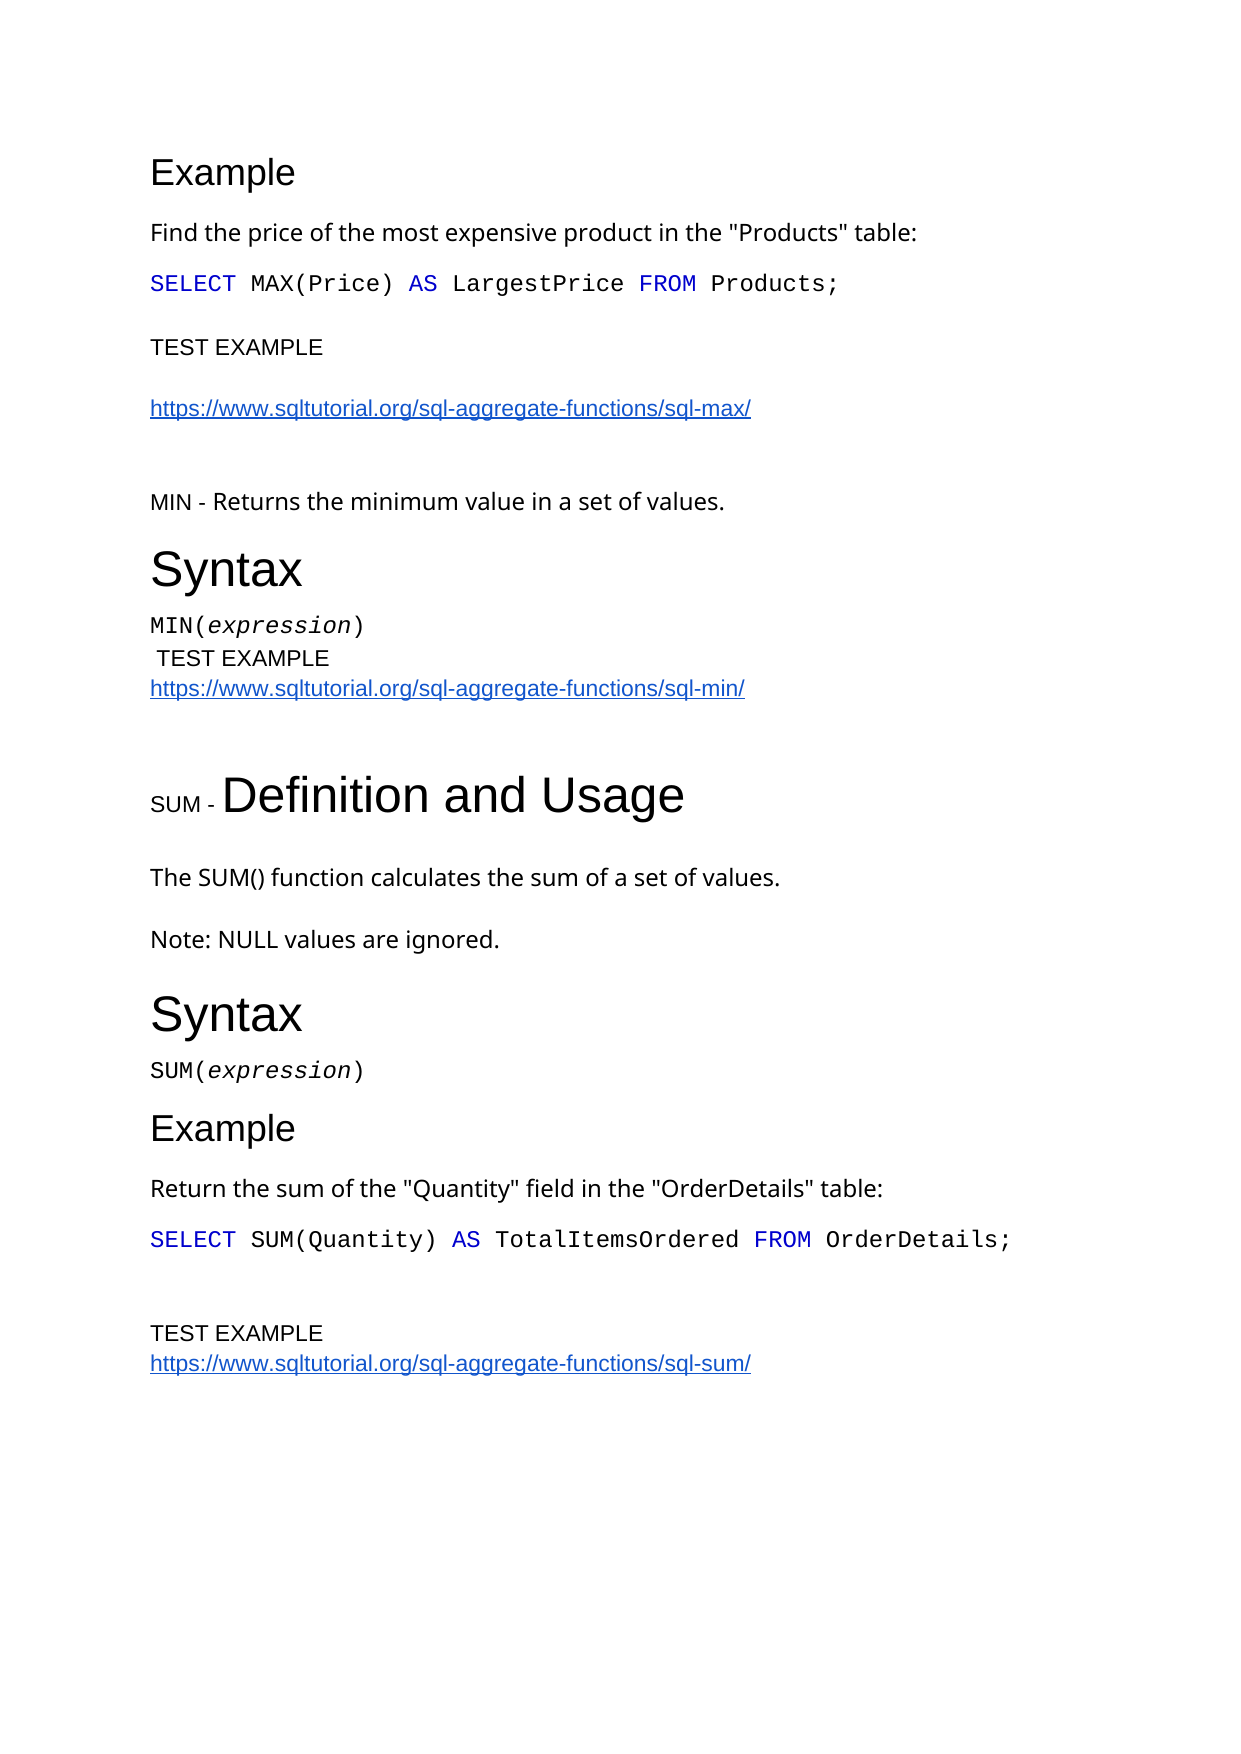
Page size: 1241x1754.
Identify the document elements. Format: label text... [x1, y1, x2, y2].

text https://www.sqltutorial.org/sql-aggregate-functions/sql-max/ [150, 394, 1090, 421]
text MIN(expression) [150, 613, 1090, 641]
subtitle Example [150, 150, 1090, 193]
text SELECT SUM(Quantity) AS TotalItemsOrdered FROM OrderDetails; [150, 1228, 1090, 1255]
text https://www.sqltutorial.org/sql-aggregate-functions/sql-min/ [150, 675, 1090, 701]
text SUM - Definition and Usage [150, 765, 1090, 823]
text SUM(expression) [150, 1058, 1090, 1086]
text The SUM() function calculates the sum of a set of values. [150, 861, 1090, 893]
text Return the sum of the "Quantity" field in the "OrderDetails" table: [150, 1172, 1090, 1205]
subtitle Example [150, 1106, 1090, 1149]
text TEST EXAMPLE [150, 644, 1090, 671]
text SELECT MAX(Price) AS LargestPrice FROM Products; [150, 272, 1090, 299]
text TEST EXAMPLE [150, 1319, 1090, 1346]
text https://www.sqltutorial.org/sql-aggregate-functions/sql-sum/ [150, 1350, 1090, 1376]
text Find the price of the most expensive product in the "Products" table: [150, 216, 1090, 249]
text MIN - Returns the minimum value in a set of values. [150, 485, 1090, 518]
subtitle Syntax [150, 539, 1090, 597]
subtitle Syntax [150, 984, 1090, 1042]
text Note: NULL values are ignored. [150, 922, 1090, 955]
text TEST EXAMPLE [150, 334, 1090, 360]
